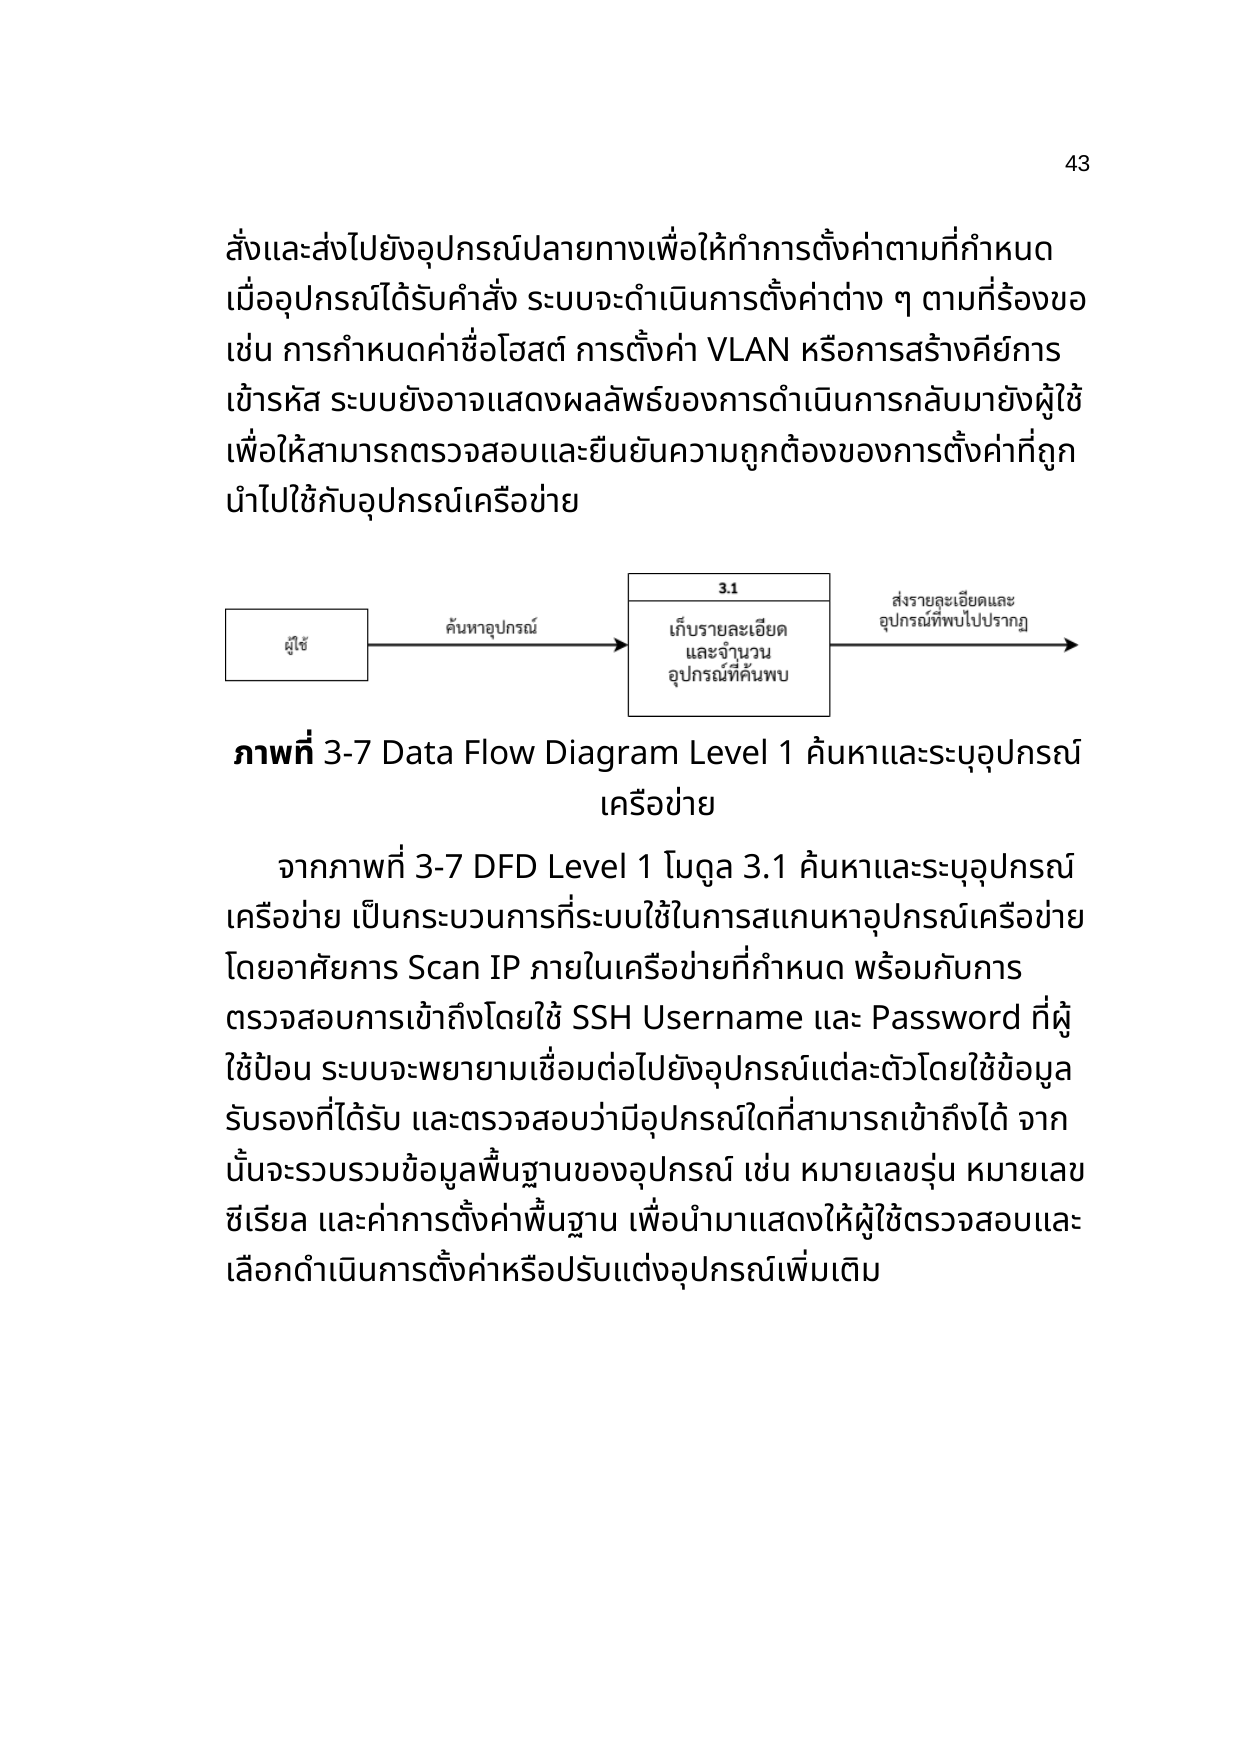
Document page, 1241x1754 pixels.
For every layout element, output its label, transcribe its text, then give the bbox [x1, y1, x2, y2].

picture [225, 573, 1090, 717]
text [225, 225, 1090, 528]
text จากภาพที่ 3-7 DFD Level 1 โมดูล 3.1 ค้นหาและระบุอุปกรณ์เครือข่าย เป็นกระบวนการที่ระบบใช้ในการสแกนหาอุปกรณ์เครือข่ายโดยอาศัยการ Scan IP ภายในเครือข่ายที่กำหนด พร้อมกับการตรวจสอบการเข้าถึงโดยใช้ SSH Username และ Password ที่ผู้ใช้ป้อน ระบบจะพยายามเชื่อมต่อไปยังอุปกรณ์แต่ละตัวโดยใช้ข้อมูลรับรองที่ได้รับ และตรวจสอบว่ามีอุปกรณ์ใดที่สามารถเข้าถึงได้ จากนั้นจะรวบรวมข้อมูลพื้นฐานของอุปกรณ์ เช่น หมายเลขรุ่น หมายเลขซีเรียล และค่าการตั้งค่าพื้นฐาน เพื่อนำมาแสดงให้ผู้ใช้ตรวจสอบและเลือกดำเนินการตั้งค่าหรือปรับแต่งอุปกรณ์เพิ่มเติม [225, 842, 1090, 1297]
